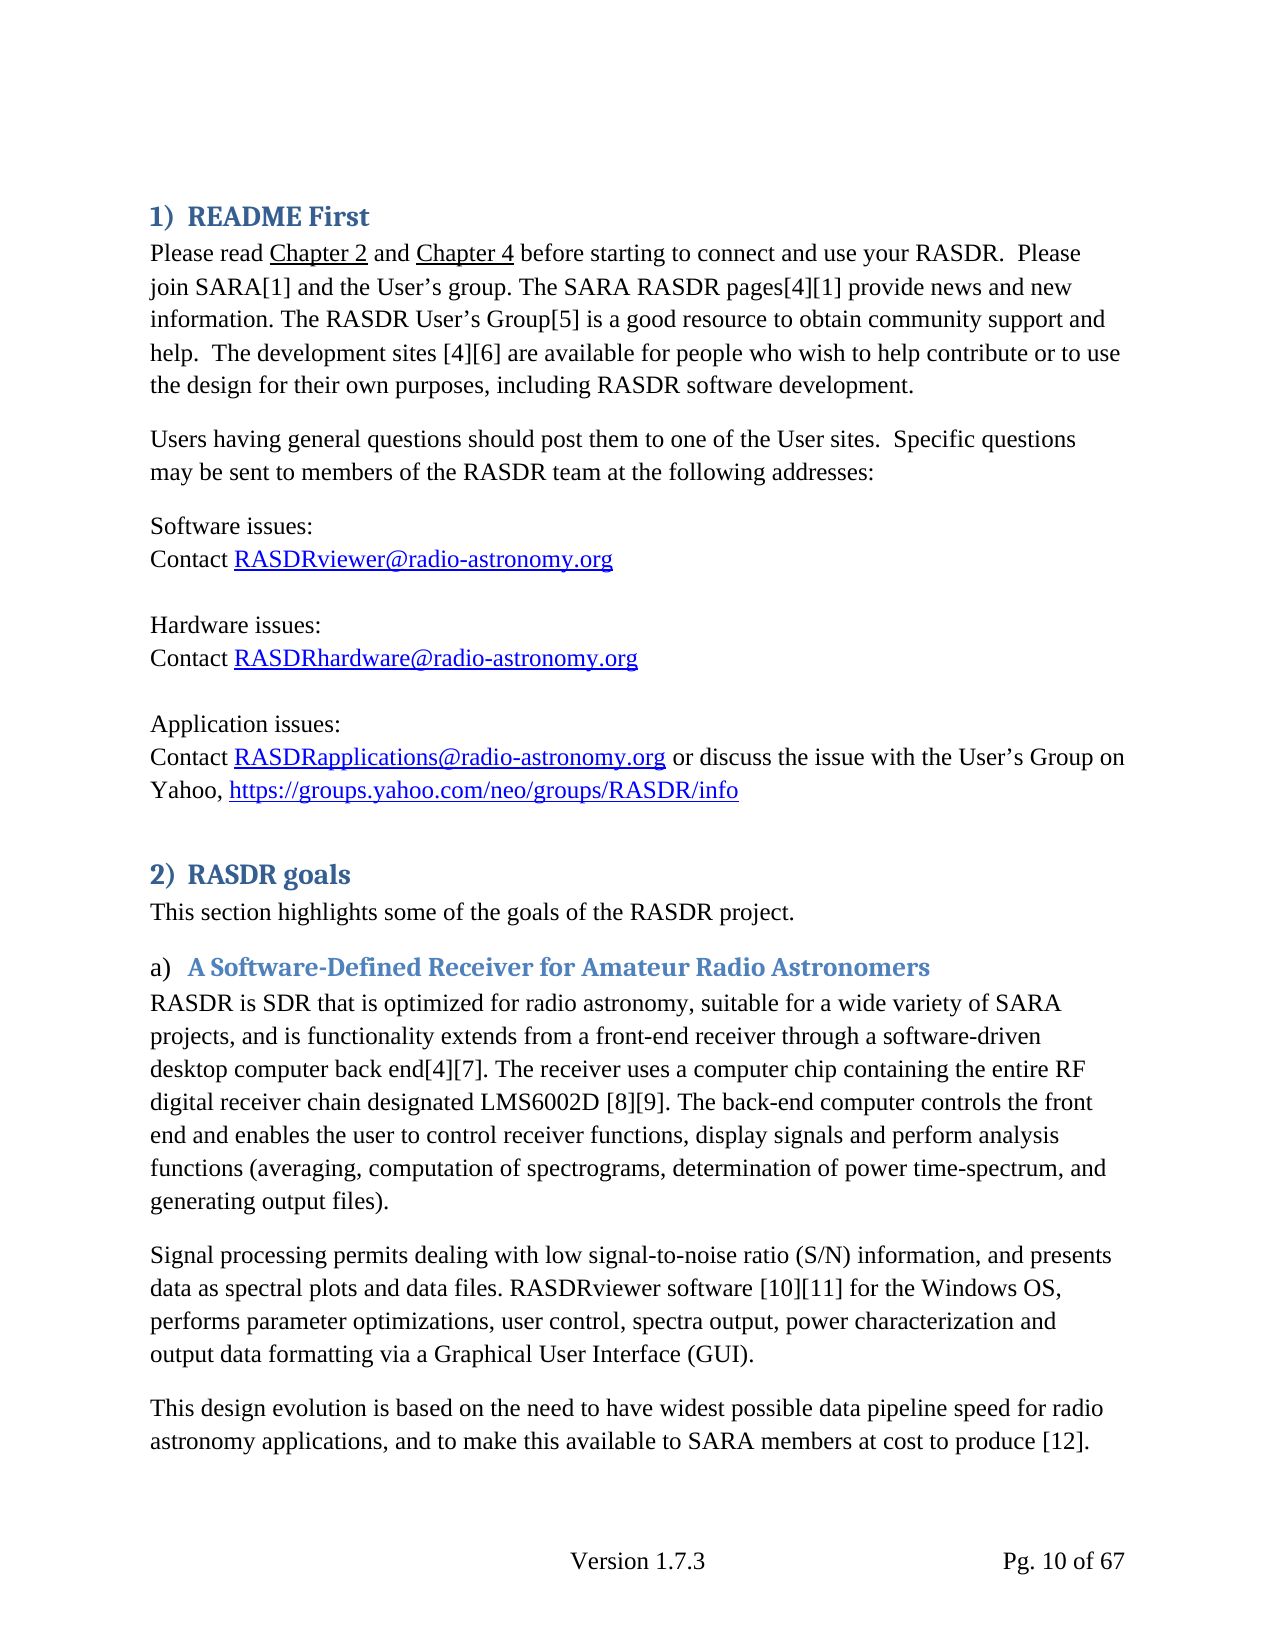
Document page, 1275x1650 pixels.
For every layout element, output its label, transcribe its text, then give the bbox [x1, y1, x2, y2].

text Please read Chapter 2 and Chapter 4 before starting to connect and use your RASDR. Please join SARA and the User’s group. The SARA RASDR pages provide news and new information. The RASDR User’s Group is a good resource to obtain community support and help. The development sites are available for people who wish to help contribute or to use the design for their own purposes, including RASDR software development. [150, 238, 1125, 399]
subtitle README First [150, 200, 1125, 233]
text Software issues: Contact RASDRviewer@radio-astronomy.org Hardware issues: Contact RASDRhardware@radio-astronomy.org Application issues: Contact RASDRapplications@radio-astronomy.org or discuss the issue with the User’s Group on Yahoo, https://groups.yahoo.com/neo/groups/RASDR/info [150, 511, 1125, 804]
subtitle A Software-Defined Receiver for Amateur Radio Astronomers [150, 951, 1125, 983]
text This design evolution is based on the need to have widest possible data pipeline speed for radio astronomy applications, and to make this available to SARA members at cost to produce . [150, 1393, 1125, 1454]
subtitle RASDR goals [150, 858, 1125, 892]
text This section highlights some of the goals of the RASDR project. [150, 897, 1125, 926]
text Users having general questions should post them to one of the User sites. Specific questions may be sent to members of the RASDR team at the following addresses: [150, 424, 1125, 486]
text Signal processing permits dealing with low signal-to-noise ratio (S/N) information, and presents data as spectral plots and data files. RASDRviewer software for the Windows OS, performs parameter optimizations, user control, spectra output, power characterization and output data formatting via a Graphical User Interface (GUI). [150, 1240, 1125, 1368]
text RASDR is SDR that is optimized for radio astronomy, suitable for a wide variety of SARA projects, and is functionality extends from a front-end receiver through a software-driven desktop computer back end. The receiver uses a computer chip containing the entire RF digital receiver chain designated LMS6002D . The back-end computer controls the front end and enables the user to control receiver functions, display signals and perform analysis functions (averaging, computation of spectrograms, determination of power time-spectrum, and generating output files). [150, 988, 1125, 1215]
